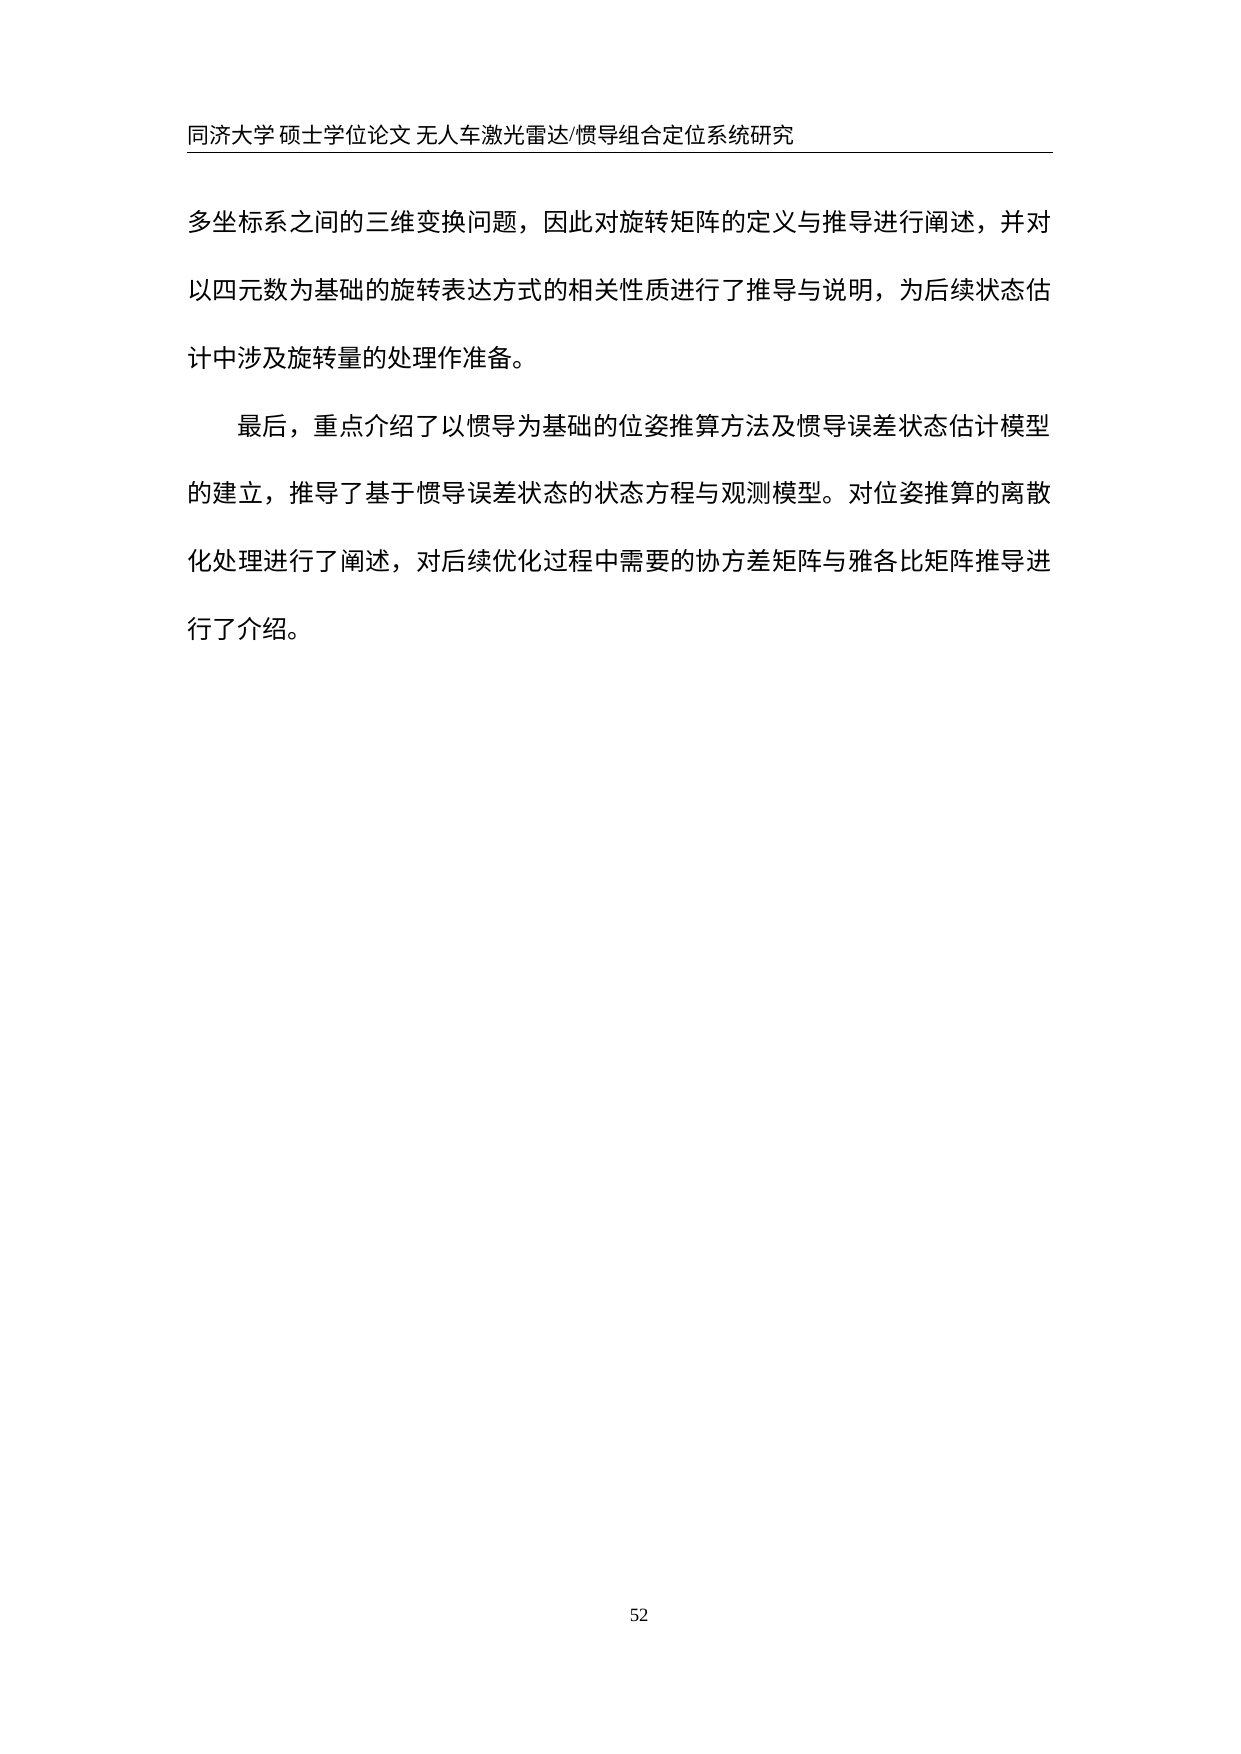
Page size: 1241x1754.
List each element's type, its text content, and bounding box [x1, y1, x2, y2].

text 最后，重点介绍了以惯导为基础的位姿推算方法及惯导误差状态估计模型的建立，推导了基于惯导误差状态的状态方程与观测模型。对位姿推算的离散化处理进行了阐述，对后续优化过程中需要的协方差矩阵与雅各比矩阵推导进行了介绍。 [187, 390, 1053, 662]
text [187, 186, 1053, 390]
